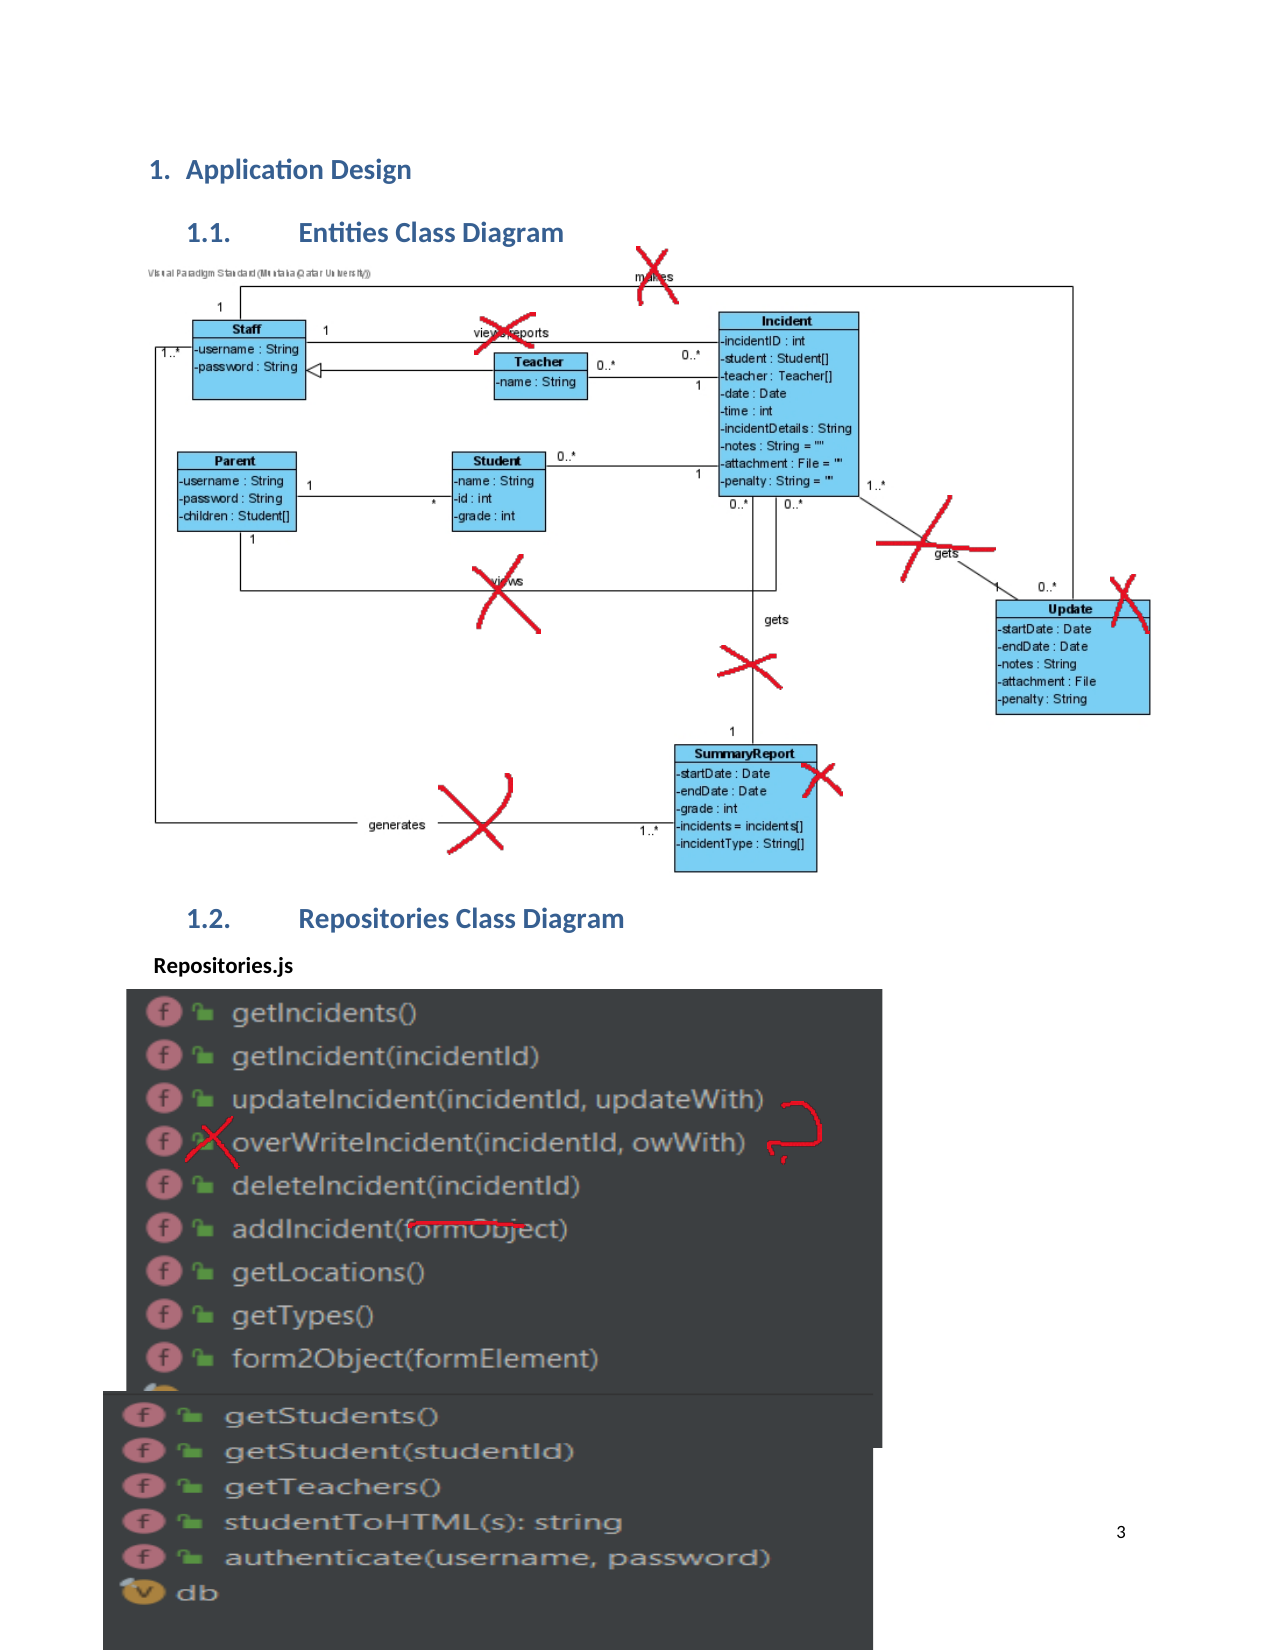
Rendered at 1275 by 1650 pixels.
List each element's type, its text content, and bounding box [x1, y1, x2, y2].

picture [103, 989, 883, 1650]
subtitle Entities Class Diagram [186, 214, 1154, 250]
subtitle Application Design [148, 151, 1127, 187]
picture [148, 246, 1154, 876]
subtitle Repositories Class Diagram [186, 900, 1154, 936]
text Repositories.js [148, 951, 1127, 979]
